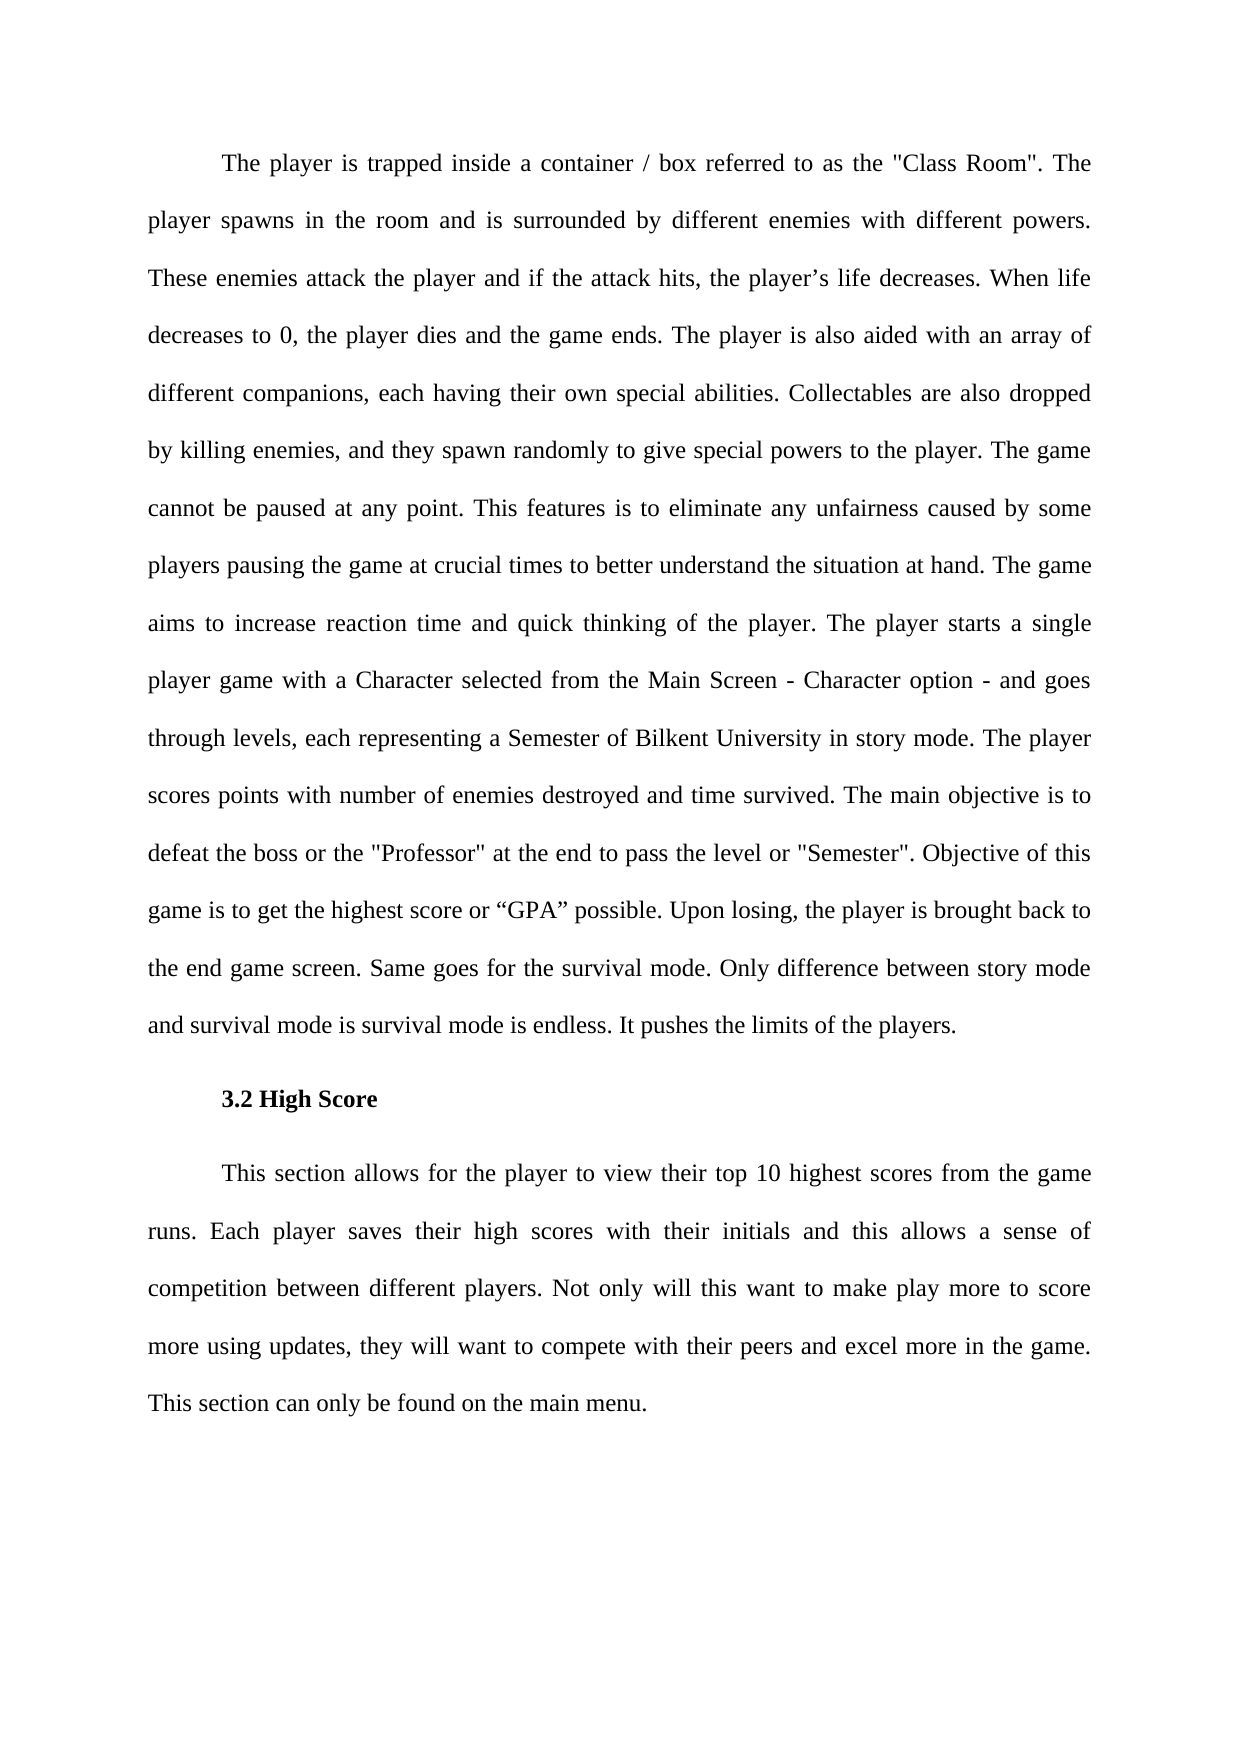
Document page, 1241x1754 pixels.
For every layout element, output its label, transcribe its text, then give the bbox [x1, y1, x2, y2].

text 3.2 High Score [148, 1084, 1093, 1113]
text This section allows for the player to view their top 10 highest scores from the game runs. Each player saves their high scores with their initials and this allows a sense of competition between different players. Not only will this want to make play more to score more using updates, they will want to compete with their peers and excel more in the game. This section can only be found on the main menu. [148, 1158, 1093, 1417]
text The player is trapped inside a container / box referred to as the "Class Room". The player spawns in the room and is surrounded by different enemies with different powers. These enemies attack the player and if the attack hits, the player’s life decreases. When life decreases to 0, the player dies and the game ends. The player is also aided with an array of different companions, each having their own special abilities. Collectables are also dropped by killing enemies, and they spawn randomly to give special powers to the player. The game cannot be paused at any point. This features is to eliminate any unfairness caused by some players pausing the game at crucial times to better understand the situation at hand. The game aims to increase reaction time and quick thinking of the player. The player starts a single player game with a Character selected from the Main Screen - Character option - and goes through levels, each representing a Semester of Bilkent University in story mode. The player scores points with number of enemies destroyed and time survived. The main objective is to defeat the boss or the "Professor" at the end to pass the level or "Semester". Objective of this game is to get the highest score or “GPA” possible. Upon losing, the player is brought back to the end game screen. Same goes for the survival mode. Only difference between story mode and survival mode is survival mode is endless. It pushes the limits of the players. [148, 148, 1093, 1039]
